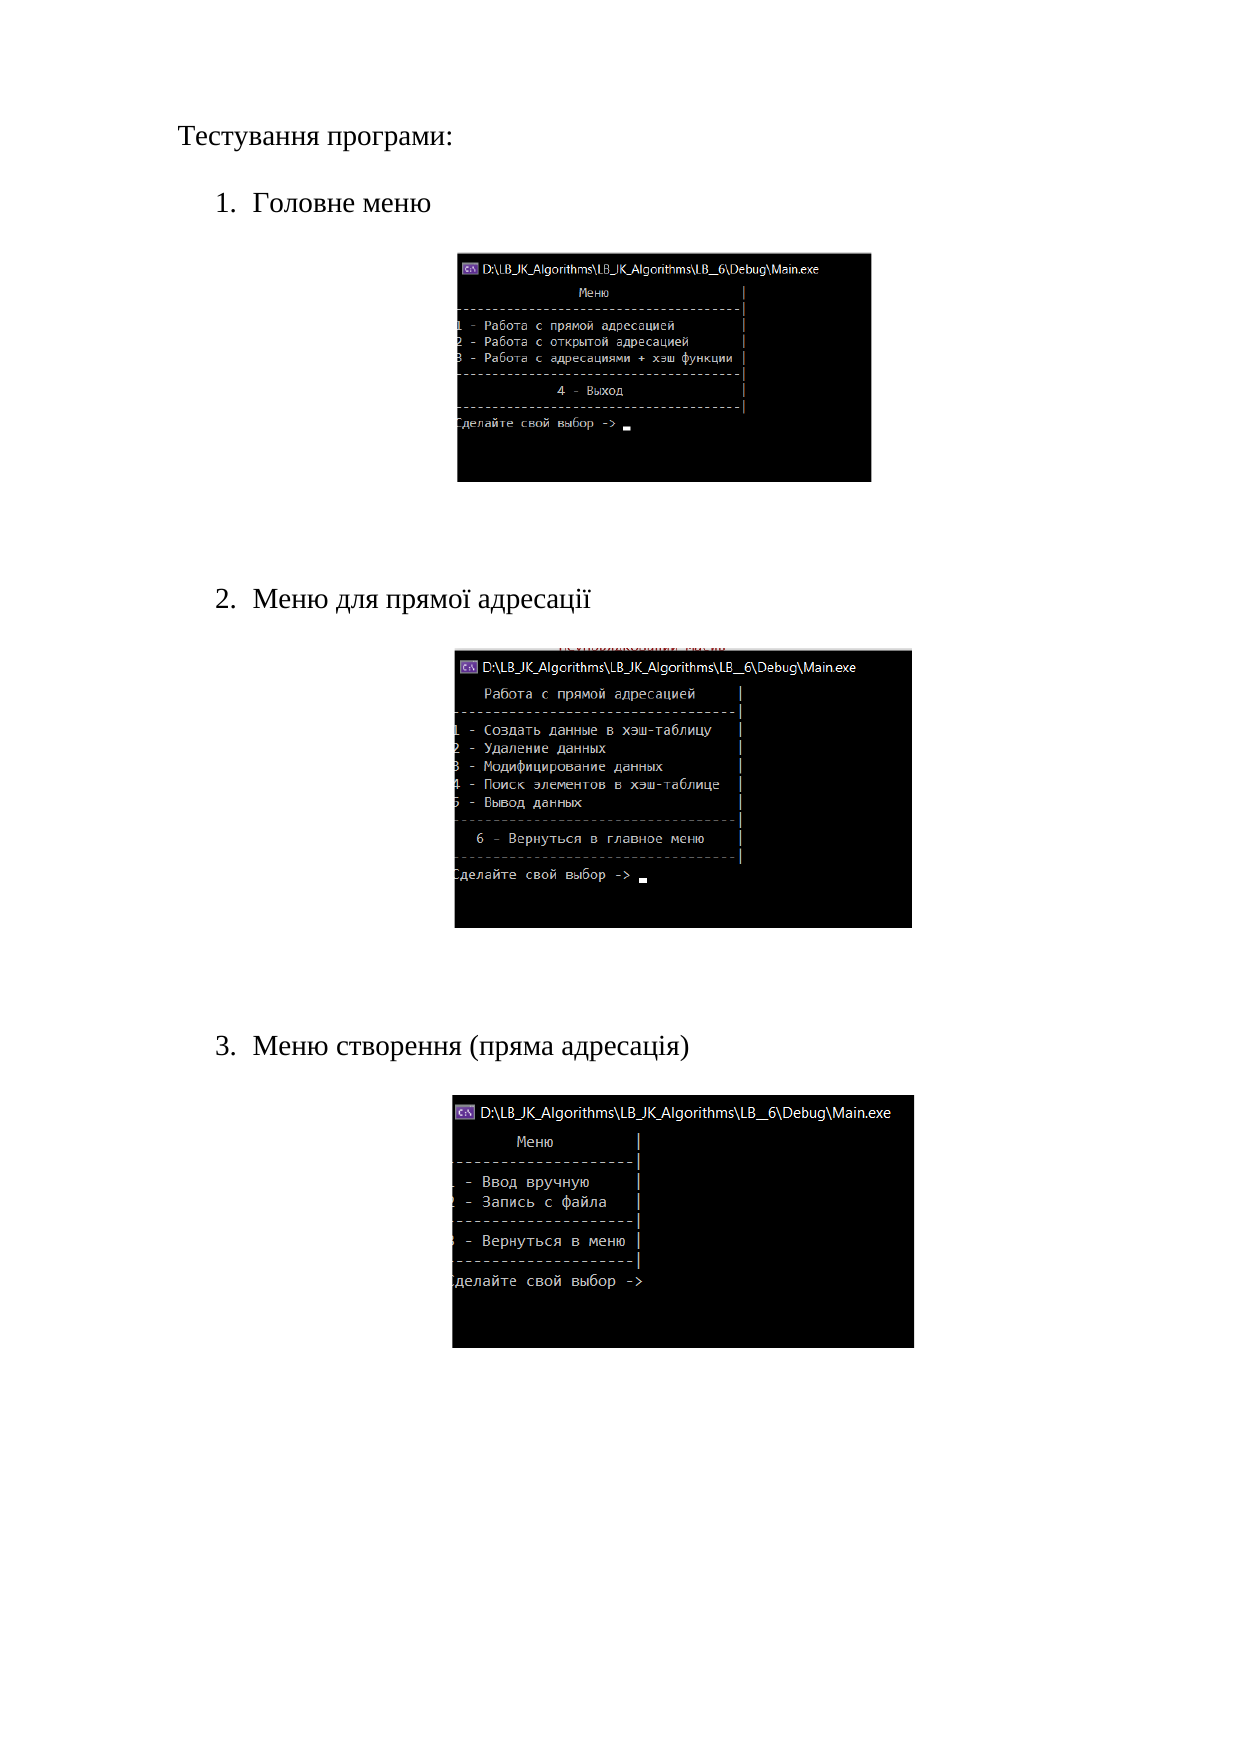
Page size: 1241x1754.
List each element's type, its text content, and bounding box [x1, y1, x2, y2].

list Меню створення (пряма адресація) [215, 1028, 1152, 1062]
text Тестування програми: [177, 118, 1152, 152]
picture [452, 1095, 915, 1348]
picture [454, 648, 912, 928]
list Головне меню [215, 185, 1152, 219]
picture [457, 252, 872, 482]
list Меню для прямої адресації [215, 582, 1152, 615]
